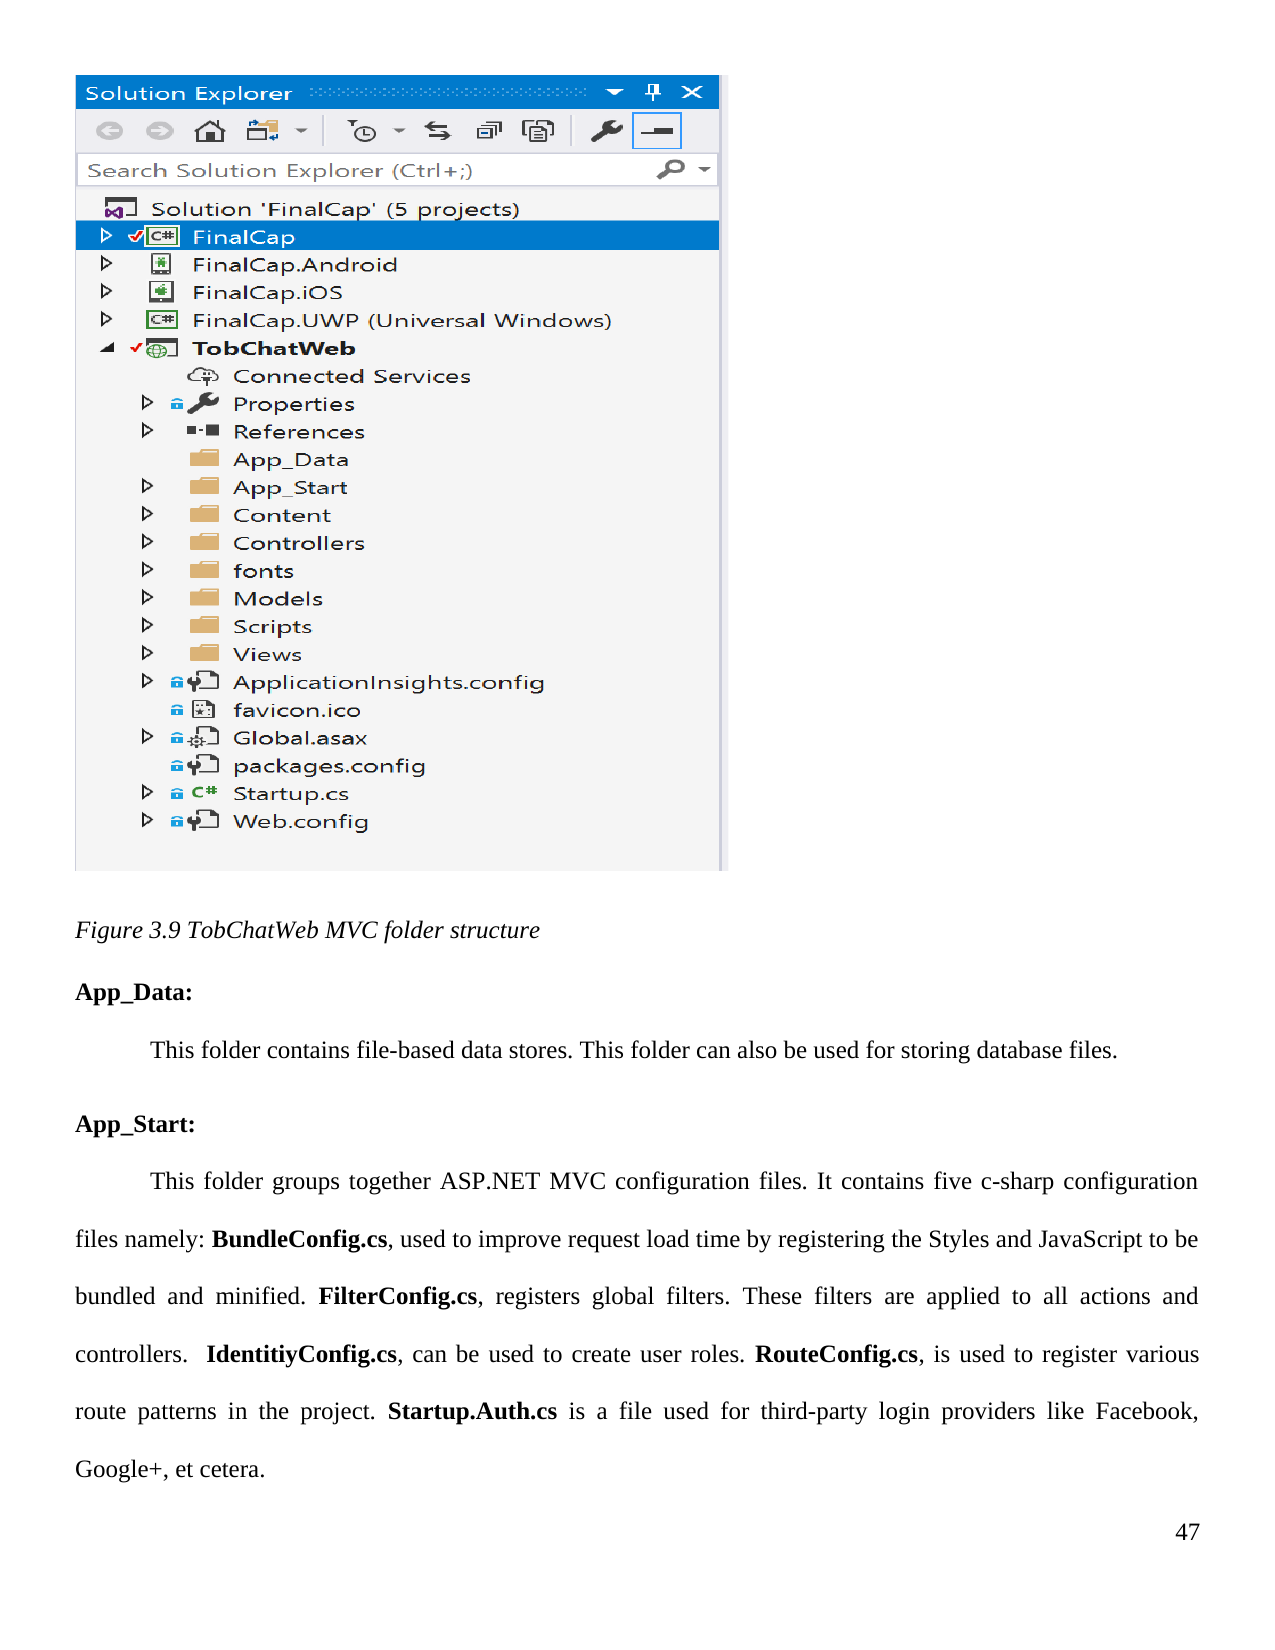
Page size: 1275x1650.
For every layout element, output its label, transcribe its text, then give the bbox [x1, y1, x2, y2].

text This folder contains file-based data stores. This folder can also be used for storing database files. [75, 1035, 1200, 1063]
text This folder groups together ASP.NET MVC configuration files. It contains five c-sharp configuration files namely: BundleConfig.cs, used to improve request load time by registering the Styles and JavaScript to be bundled and minified. FilterConfig.cs, registers global filters. These filters are applied to all actions and controllers. IdentitiyConfig.cs, can be used to create user roles. RouteConfig.cs, is used to register various route patterns in the project. Startup.Auth.cs is a file used for third-party login providers like Facebook, Google+, et cetera. [75, 1166, 1200, 1483]
subtitle Figure 3.9 TobChatWeb MVC folder structure [75, 916, 1200, 944]
subtitle App_Data: [75, 977, 1200, 1006]
subtitle App_Start: [75, 1109, 1200, 1138]
picture [75, 75, 729, 871]
